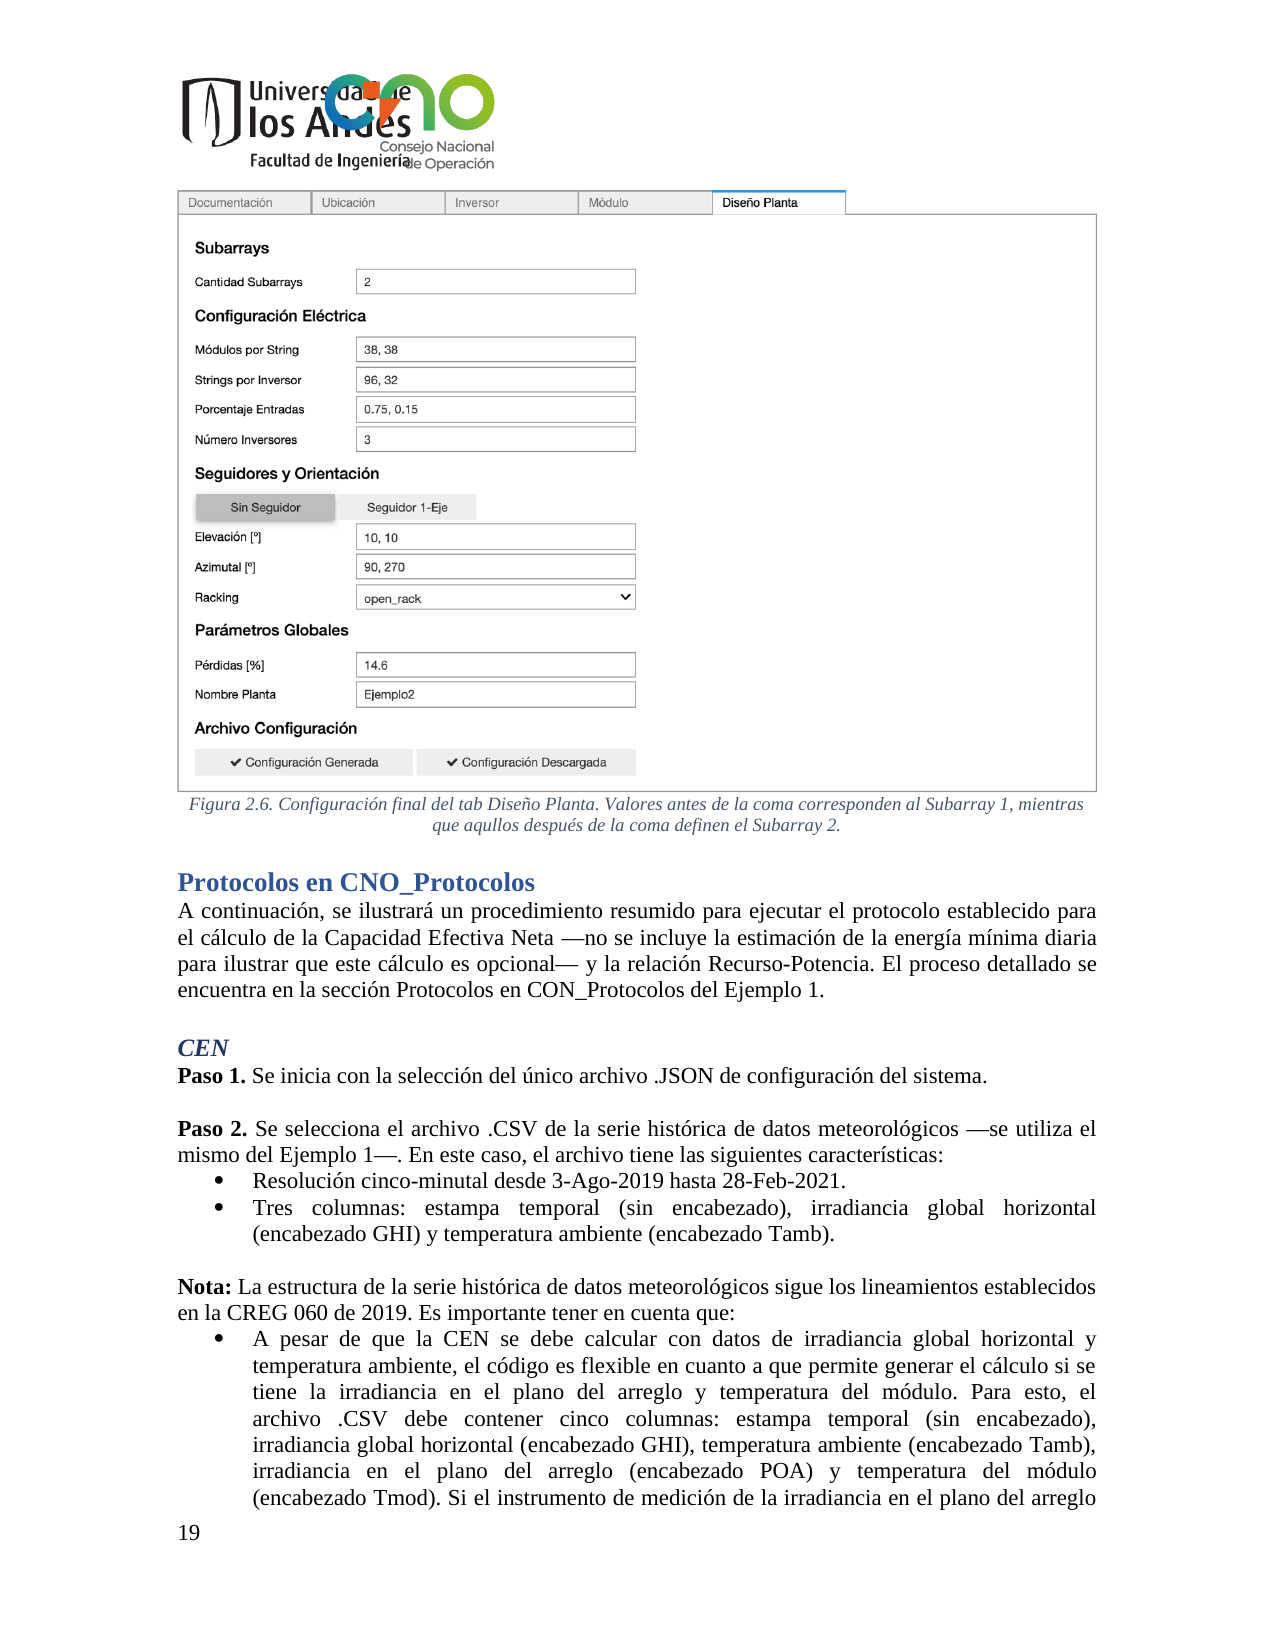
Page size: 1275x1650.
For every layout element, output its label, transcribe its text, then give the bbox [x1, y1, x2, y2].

subtitle CEN [177, 1033, 1098, 1062]
subtitle Protocolos en CNO_Protocolos [177, 866, 1098, 897]
text Nota: La estructura de la serie histórica de datos meteorológicos sigue los lineamientos establecidos en la CREG 060 de 2019. Es importante tener en cuenta que: [177, 1273, 1098, 1326]
picture [324, 73, 495, 172]
text Figura 2.6. Configuración final del tab Diseño Planta. Valores antes de la coma corresponden al Subarray 1, mientras que aqullos después de la coma definen el Subarray 2. [177, 793, 1098, 836]
text Paso 1. Se inicia con la selección del único archivo .JSON de configuración del sistema. [177, 1062, 1098, 1088]
list Resolución cinco-minutal desde 3-Ago-2019 hasta 28-Feb-2021. [215, 1167, 1098, 1194]
text Paso 2. Se selecciona el archivo .CSV de la serie histórica de datos meteorológicos —se utiliza el mismo del Ejemplo 1—. En este caso, el archivo tiene las siguientes características: [177, 1115, 1098, 1167]
picture [177, 190, 1098, 793]
list Tres columnas: estampa temporal (sin encabezado), irradiancia global horizontal (encabezado GHI) y temperatura ambiente (encabezado Tamb). [215, 1194, 1098, 1246]
text A continuación, se ilustrará un procedimiento resumido para ejecutar el protocolo establecido para el cálculo de la Capacidad Efectiva Neta —no se incluye la estimación de la energía mínima diaria para ilustrar que este cálculo es opcional— y la relación Recurso-Potencia. El proceso detallado se encuentra en la sección Protocolos en CON_Protocolos del Ejemplo 1. [177, 897, 1098, 1003]
